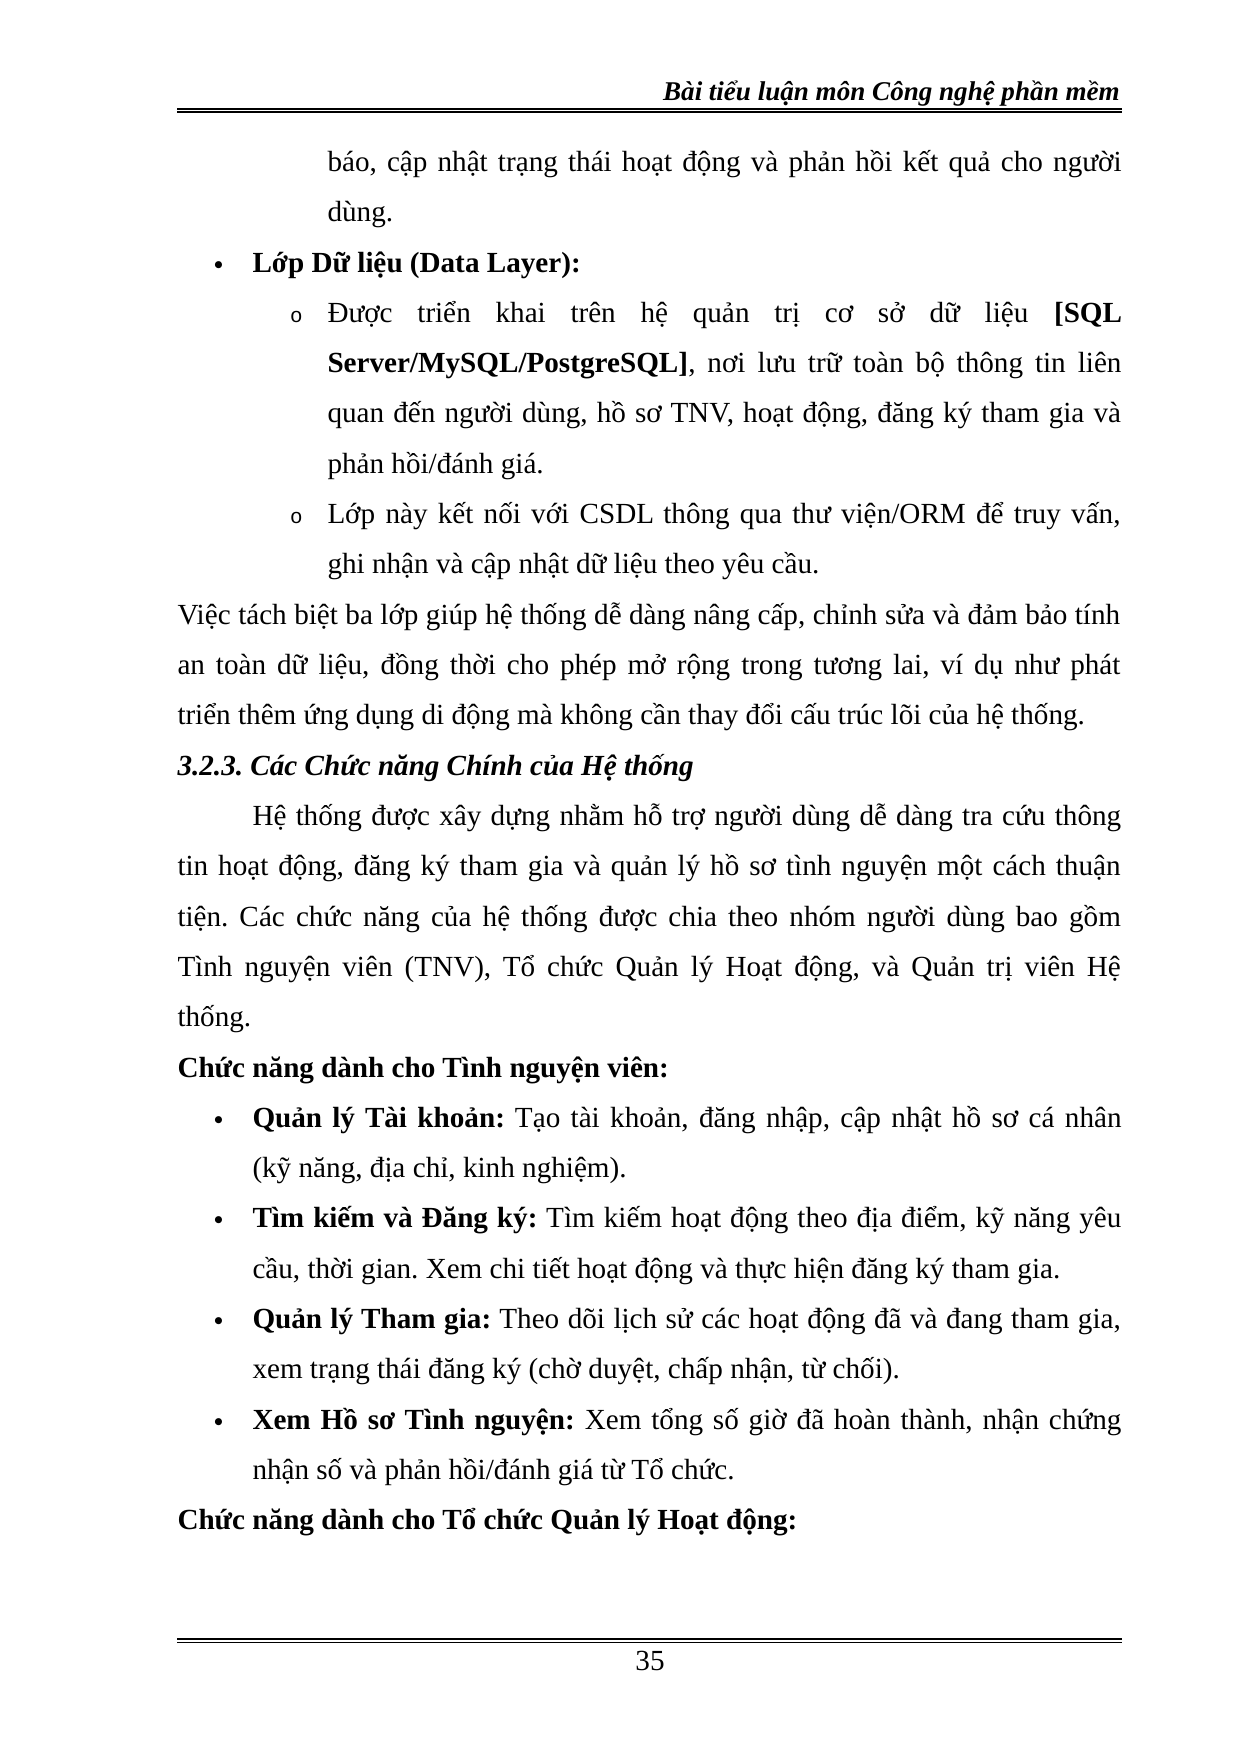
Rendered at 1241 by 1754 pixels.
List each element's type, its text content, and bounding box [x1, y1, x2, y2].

text Chức năng dành cho Tổ chức Quản lý Hoạt động: [177, 1502, 1122, 1536]
list Tìm kiếm và Đăng ký: Tìm kiếm hoạt động theo địa điểm, kỹ năng yêu cầu, thời gian. Xem chi tiết hoạt động và thực hiện đăng ký tham gia. [215, 1201, 1122, 1284]
list Quản lý Tài khoản: Tạo tài khoản, đăng nhập, cập nhật hồ sơ cá nhân (kỹ năng, địa chỉ, kinh nghiệm). [215, 1100, 1122, 1184]
list Lớp này kết nối với CSDL thông qua thư viện/ORM để truy vấn, ghi nhận và cập nhật dữ liệu theo yêu cầu. [290, 496, 1122, 580]
text Chức năng dành cho Tình nguyện viên: [177, 1050, 1122, 1083]
list Quản lý Tham gia: Theo dõi lịch sử các hoạt động đã và đang tham gia, xem trạng thái đăng ký (chờ duyệt, chấp nhận, từ chối). [215, 1301, 1122, 1385]
text Hệ thống được xây dựng nhằm hỗ trợ người dùng dễ dàng tra cứu thông tin hoạt động, đăng ký tham gia và quản lý hồ sơ tình nguyện một cách thuận tiện. Các chức năng của hệ thống được chia theo nhóm người dùng bao gồm Tình nguyện viên (TNV), Tổ chức Quản lý Hoạt động, và Quản trị viên Hệ thống. [177, 798, 1122, 1033]
list Được triển khai trên hệ quản trị cơ sở dữ liệu [SQL Server/MySQL/PostgreSQL], nơi lưu trữ toàn bộ thông tin liên quan đến người dùng, hồ sơ TNV, hoạt động, đăng ký tham gia và phản hồi/đánh giá. [290, 295, 1122, 479]
text Việc tách biệt ba lớp giúp hệ thống dễ dàng nâng cấp, chỉnh sửa và đảm bảo tính an toàn dữ liệu, đồng thời cho phép mở rộng trong tương lai, ví dụ như phát triển thêm ứng dụng di động mà không cần thay đổi cấu trúc lõi của hệ thống. [177, 597, 1122, 731]
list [290, 144, 1122, 228]
list Lớp Dữ liệu (Data Layer): [215, 245, 1122, 278]
list Xem Hồ sơ Tình nguyện: Xem tổng số giờ đã hoàn thành, nhận chứng nhận số và phản hồi/đánh giá từ Tổ chức. [215, 1402, 1122, 1486]
text 3.2.3. Các Chức năng Chính của Hệ thống [177, 748, 1122, 781]
